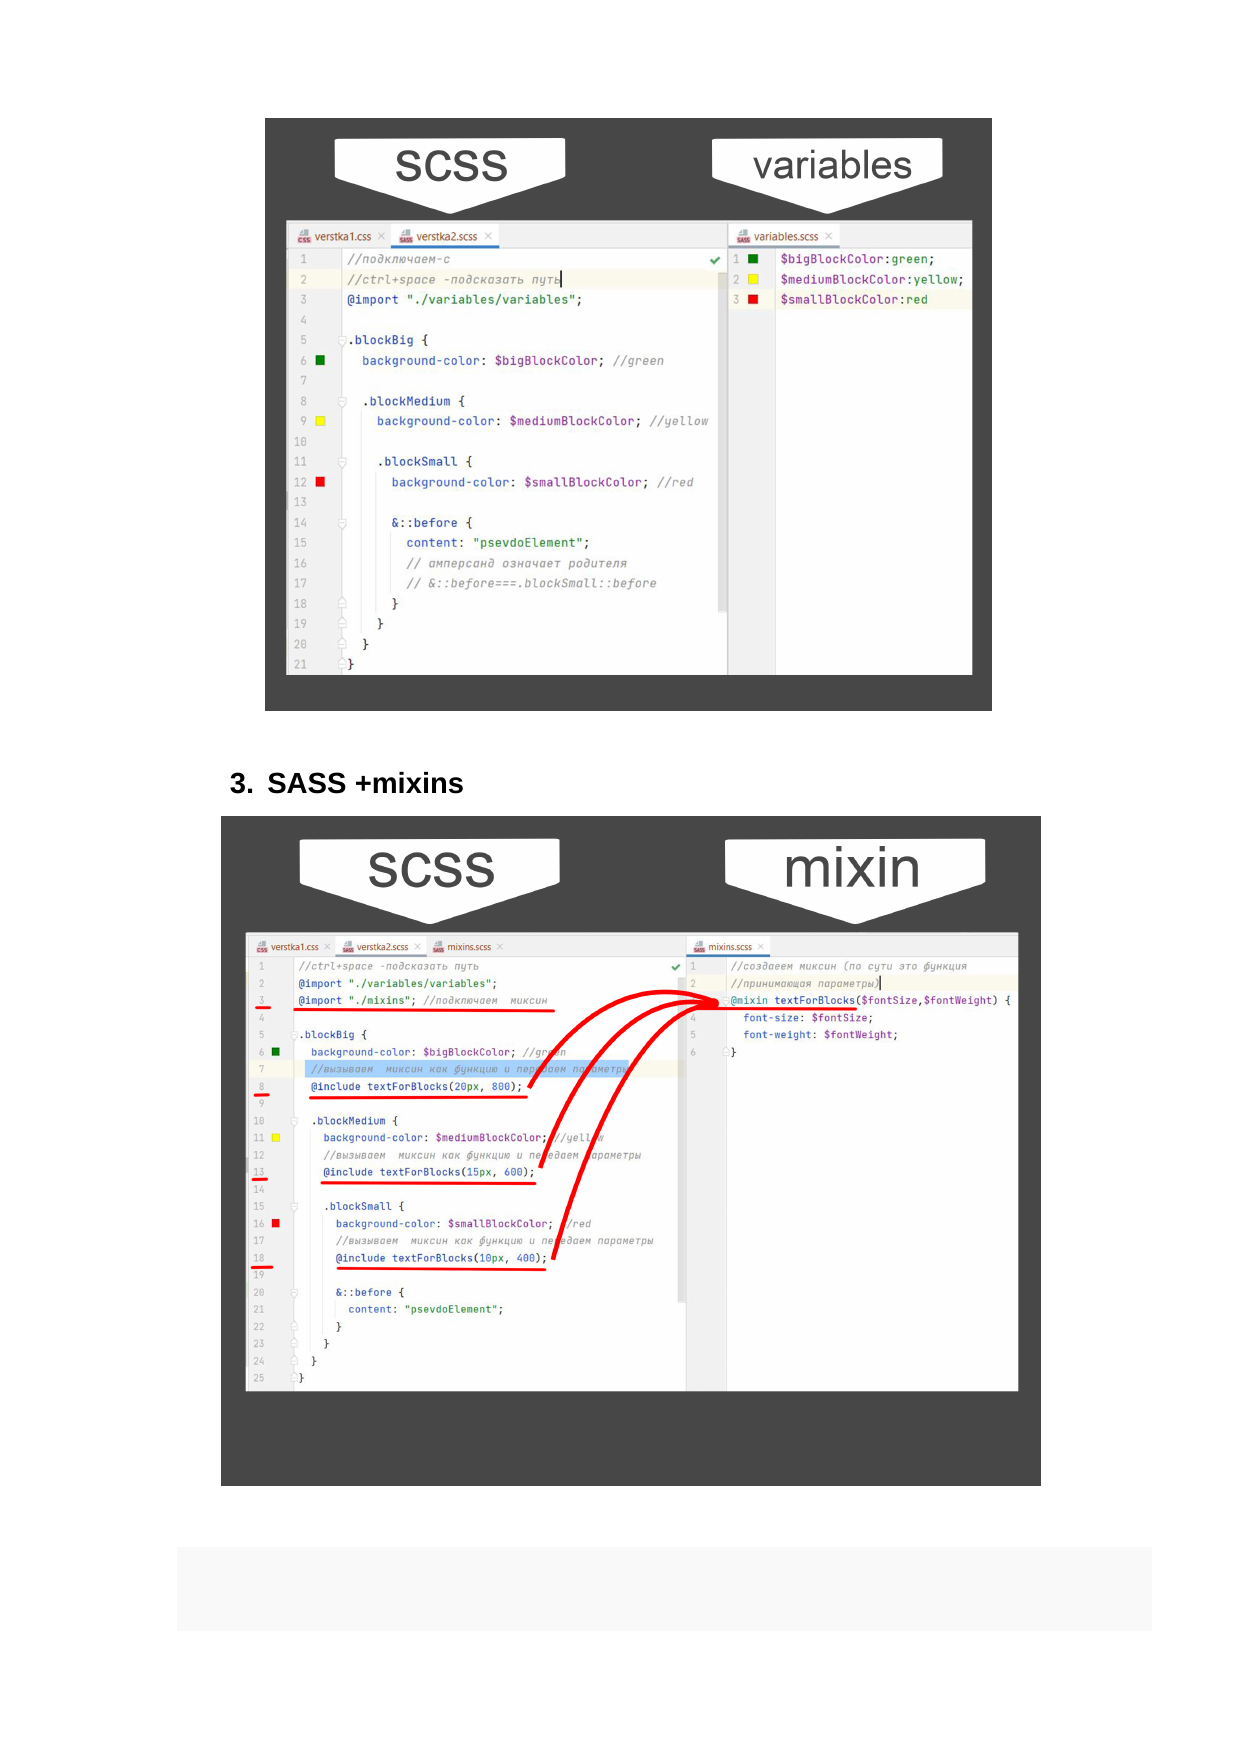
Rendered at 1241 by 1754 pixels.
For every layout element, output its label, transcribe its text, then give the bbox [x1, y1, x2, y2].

picture [265, 118, 992, 711]
picture [221, 816, 1041, 1486]
list SASS +mixins [229, 766, 1152, 800]
